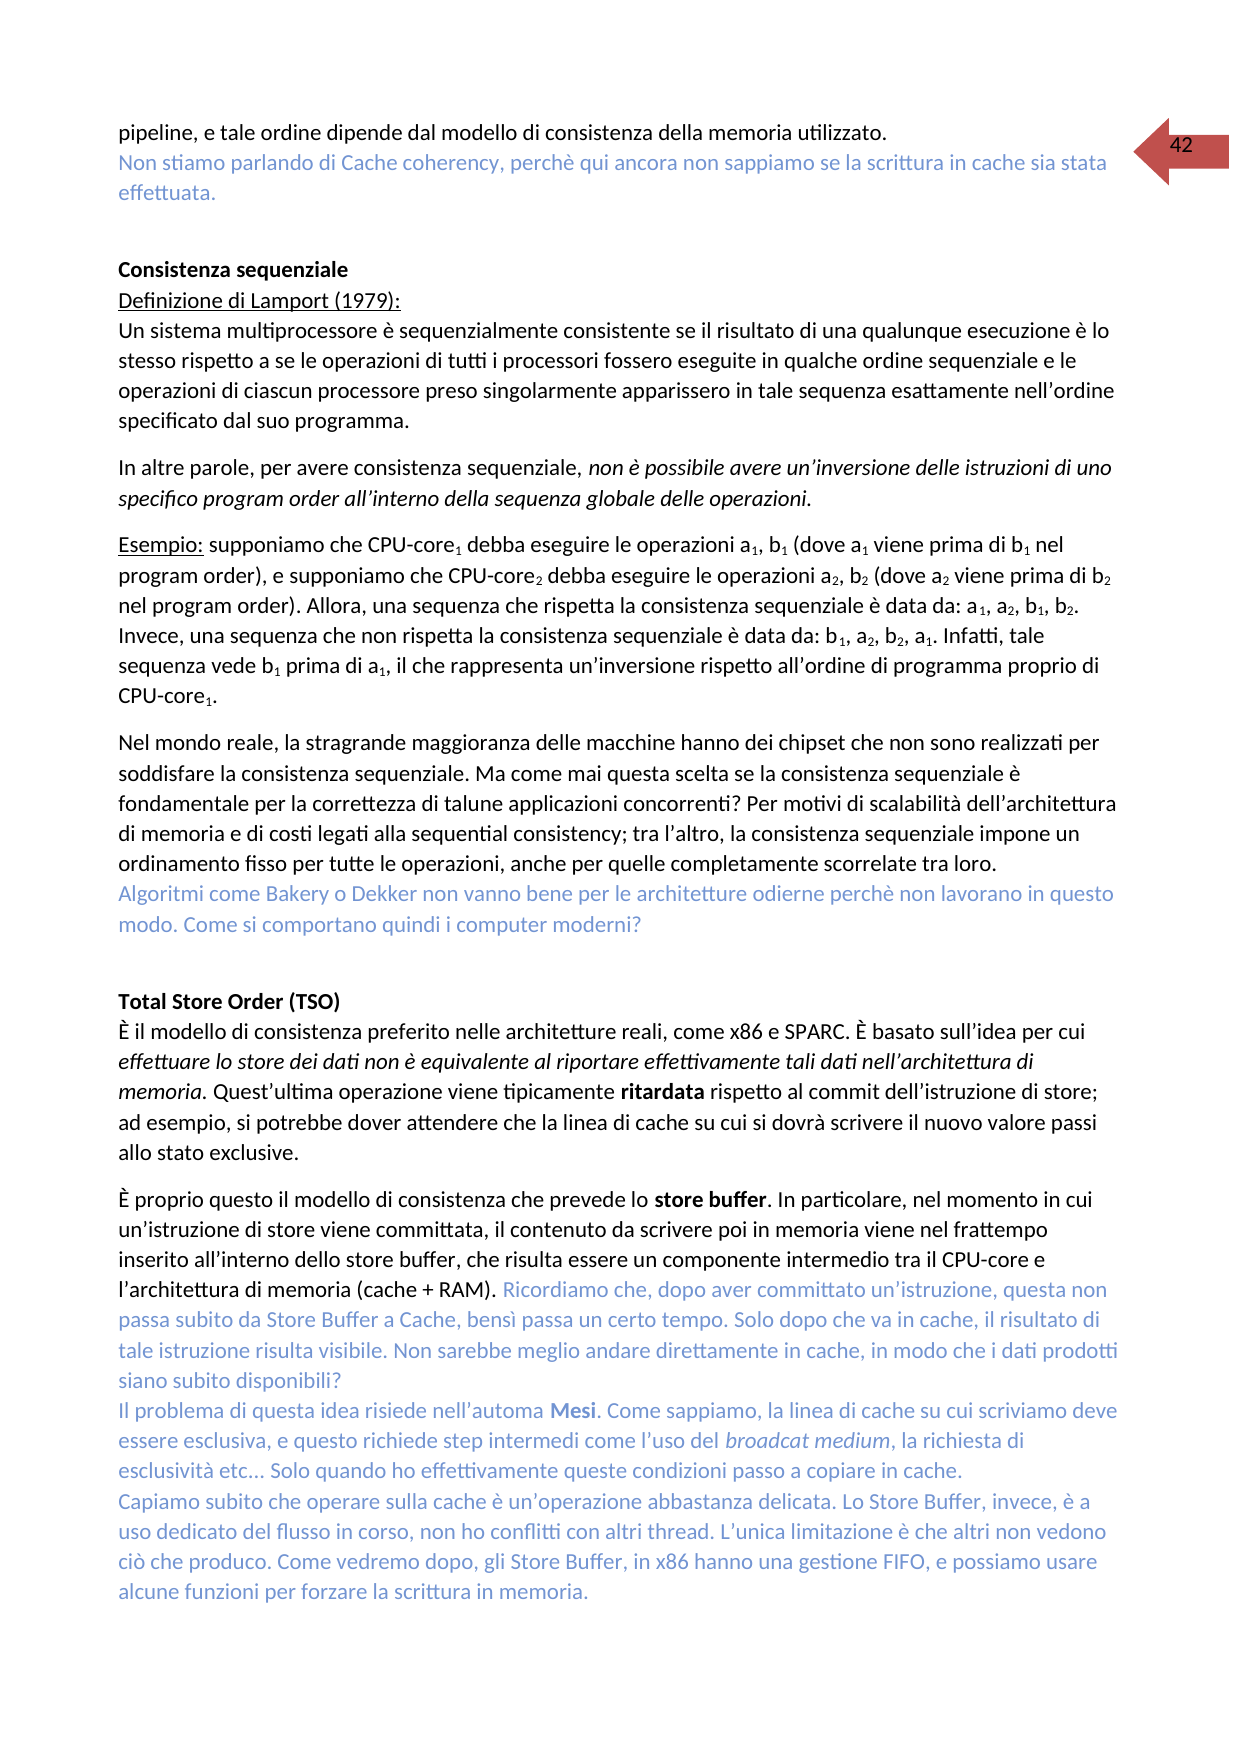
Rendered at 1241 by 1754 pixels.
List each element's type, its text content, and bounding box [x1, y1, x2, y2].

text Total Store Order (TSO) È il modello di consistenza preferito nelle architetture reali, come x86 e SPARC. È basato sull’idea per cui effettuare lo store dei dati non è equivalente al riportare effettivamente tali dati nell’architettura di memoria. Quest’ultima operazione viene tipicamente ritardata rispetto al commit dell’istruzione di store; ad esempio, si potrebbe dover attendere che la linea di cache su cui si dovrà scrivere il nuovo valore passi allo stato exclusive. [118, 957, 1122, 1166]
text Consistenza sequenziale Definizione di Lamport (1979): Un sistema multiprocessore è sequenzialmente consistente se il risultato di una qualunque esecuzione è lo stesso rispetto a se le operazioni di tutti i processori fossero eseguite in qualche ordine sequenziale e le operazioni di ciascun processore preso singolarmente apparissero in tale sequenza esattamente nell’ordine specificato dal suo programma. [118, 225, 1122, 435]
text Esempio: supponiamo che CPU-core1 debba eseguire le operazioni a1, b1 (dove a1 viene prima di b1 nel program order), e supponiamo che CPU-core2 debba eseguire le operazioni a2, b2 (dove a2 viene prima di b2 nel program order). Allora, una sequenza che rispetta la consistenza sequenziale è data da: a1, a2, b1, b2. Invece, una sequenza che non rispetta la consistenza sequenziale è data da: b1, a2, b2, a1. Infatti, tale sequenza vede b1 prima di a1, il che rappresenta un’inversione rispetto all’ordine di programma proprio di CPU-core1. [118, 531, 1122, 710]
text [118, 118, 1122, 207]
text È proprio questo il modello di consistenza che prevede lo store buffer. In particolare, nel momento in cui un’istruzione di store viene committata, il contenuto da scrivere poi in memoria viene nel frattempo inserito all’interno dello store buffer, che risulta essere un componente intermedio tra il CPU-core e l’architettura di memoria (cache + RAM). Ricordiamo che, dopo aver committato un’istruzione, questa non passa subito da Store Buffer a Cache, bensì passa un certo tempo. Solo dopo che va in cache, il risultato di tale istruzione risulta visibile. Non sarebbe meglio andare direttamente in cache, in modo che i dati prodotti siano subito disponibili? Il problema di questa idea risiede nell’automa Mesi. Come sappiamo, la linea di cache su cui scriviamo deve essere esclusiva, e questo richiede step intermedi come l’uso del broadcat medium, la richiesta di esclusività etc... Solo quando ho effettivamente queste condizioni passo a copiare in cache. Capiamo subito che operare sulla cache è un’operazione abbastanza delicata. Lo Store Buffer, invece, è a uso dedicato del flusso in corso, non ho conflitti con altri thread. L’unica limitazione è che altri non vedono ciò che produco. Come vedremo dopo, gli Store Buffer, in x86 hanno una gestione FIFO, e possiamo usare alcune funzioni per forzare la scrittura in memoria. [118, 1185, 1122, 1606]
text In altre parole, per avere consistenza sequenziale, non è possibile avere un’inversione delle istruzioni di uno specifico program order all’interno della sequenza globale delle operazioni. [118, 453, 1122, 512]
text Nel mondo reale, la stragrande maggioranza delle macchine hanno dei chipset che non sono realizzati per soddisfare la consistenza sequenziale. Ma come mai questa scelta se la consistenza sequenziale è fondamentale per la correttezza di talune applicazioni concorrenti? Per motivi di scalabilità dell’architettura di memoria e di costi legati alla sequential consistency; tra l’altro, la consistenza sequenziale impone un ordinamento fisso per tutte le operazioni, anche per quelle completamente scorrelate tra loro. Algoritmi come Bakery o Dekker non vanno bene per le architetture odierne perchè non lavorano in questo modo. Come si comportano quindi i computer moderni? [118, 728, 1122, 938]
